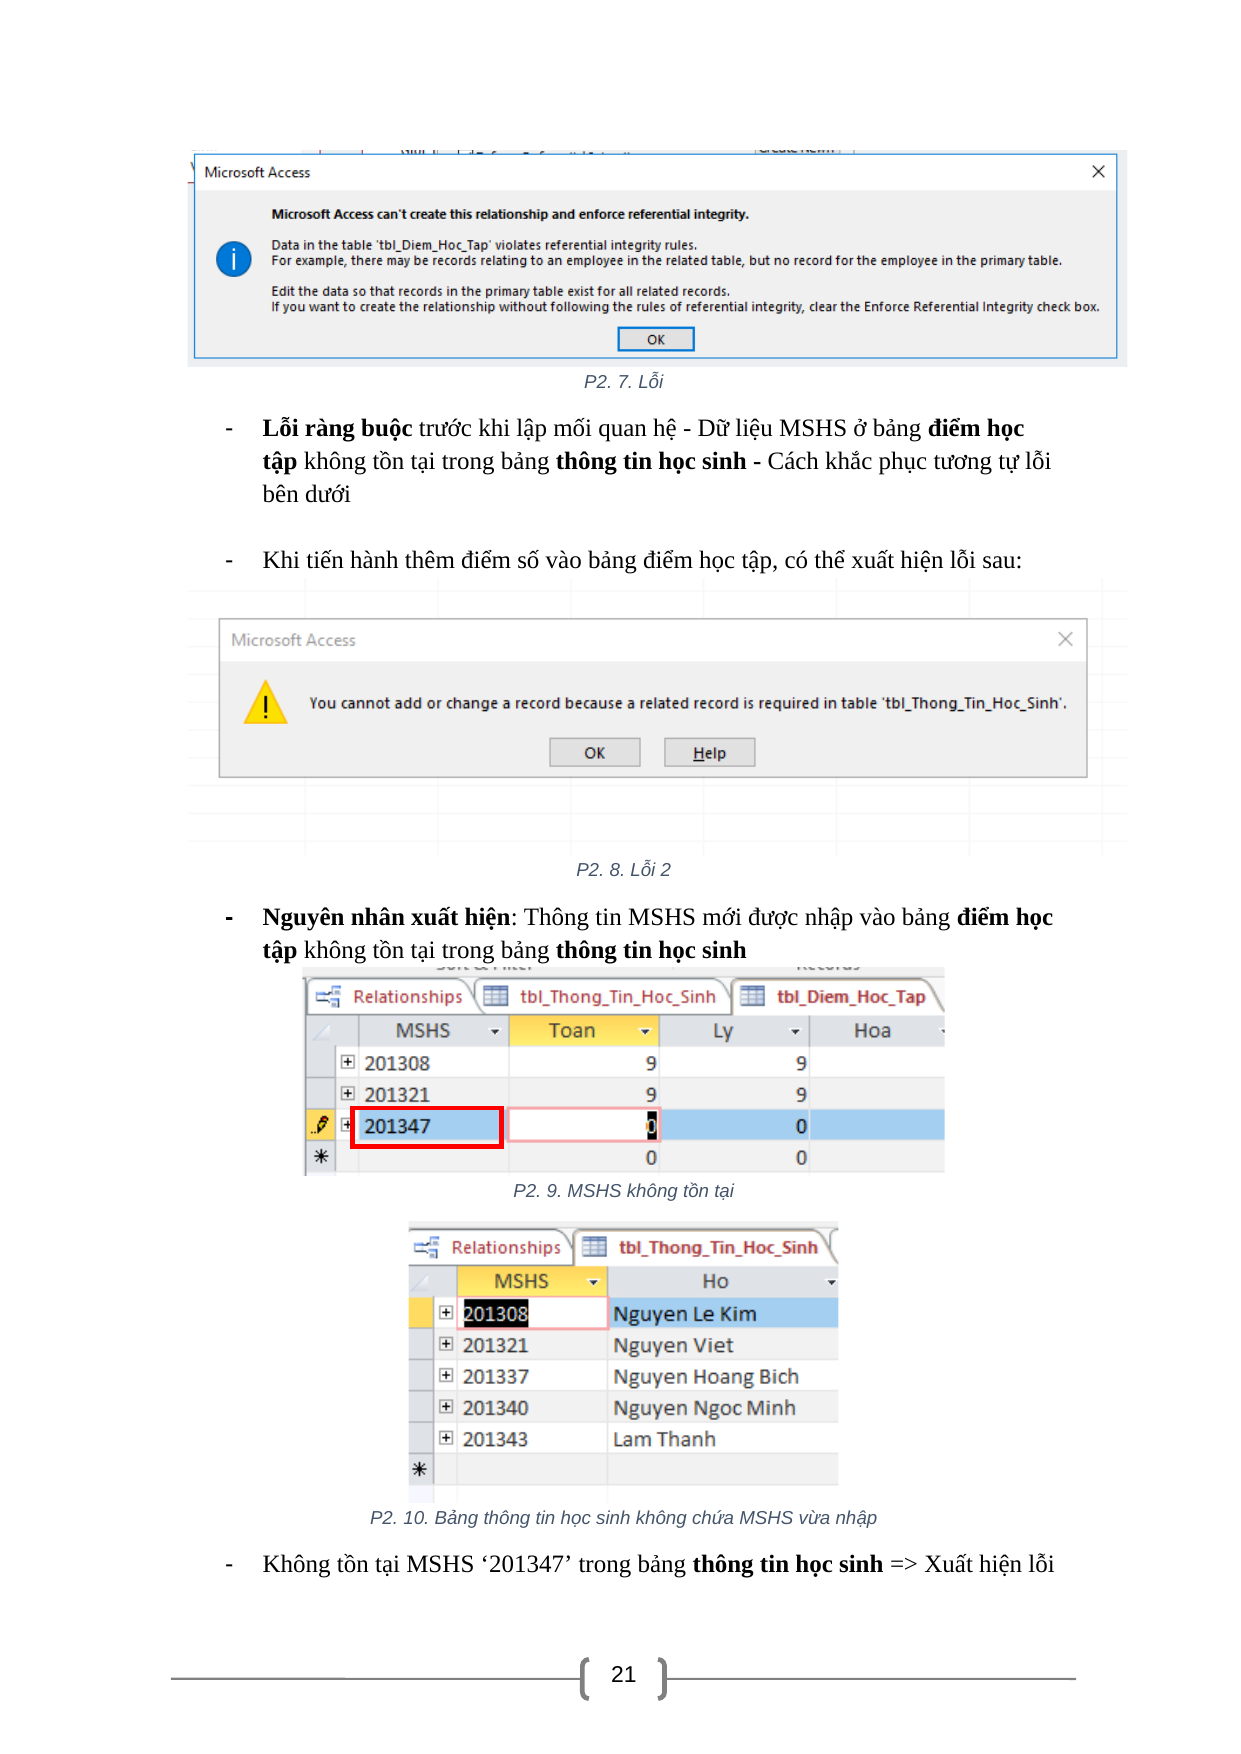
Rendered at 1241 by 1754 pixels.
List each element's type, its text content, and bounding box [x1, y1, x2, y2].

list Nguyên nhân xuất hiện: Thông tin MSHS mới được nhập vào bảng điểm học tập không tồn tại trong bảng thông tin học sinh [225, 902, 1059, 963]
picture [302, 967, 945, 1176]
picture [187, 150, 1128, 367]
text P2. 9. MSHS không tồn tại [187, 1179, 1059, 1201]
picture [187, 578, 1128, 856]
list Không tồn tại MSHS ‘201347’ trong bảng thông tin học sinh => Xuất hiện lỗi [225, 1549, 1059, 1578]
text P2. 10. Bảng thông tin học sinh không chứa MSHS vừa nhập [187, 1507, 1059, 1528]
picture [408, 1221, 839, 1503]
text P2. 7. Lỗi [187, 371, 1059, 392]
list Lỗi ràng buộc trước khi lập mối quan hệ - Dữ liệu MSHS ở bảng điểm học tập không tồn tại trong bảng thông tin học sinh - Cách khắc phục tương tự lỗi bên dưới [225, 413, 1059, 508]
list Khi tiến hành thêm điểm số vào bảng điểm học tập, có thể xuất hiện lỗi sau: [225, 545, 1059, 574]
text P2. 8. Lỗi 2 [187, 859, 1059, 881]
